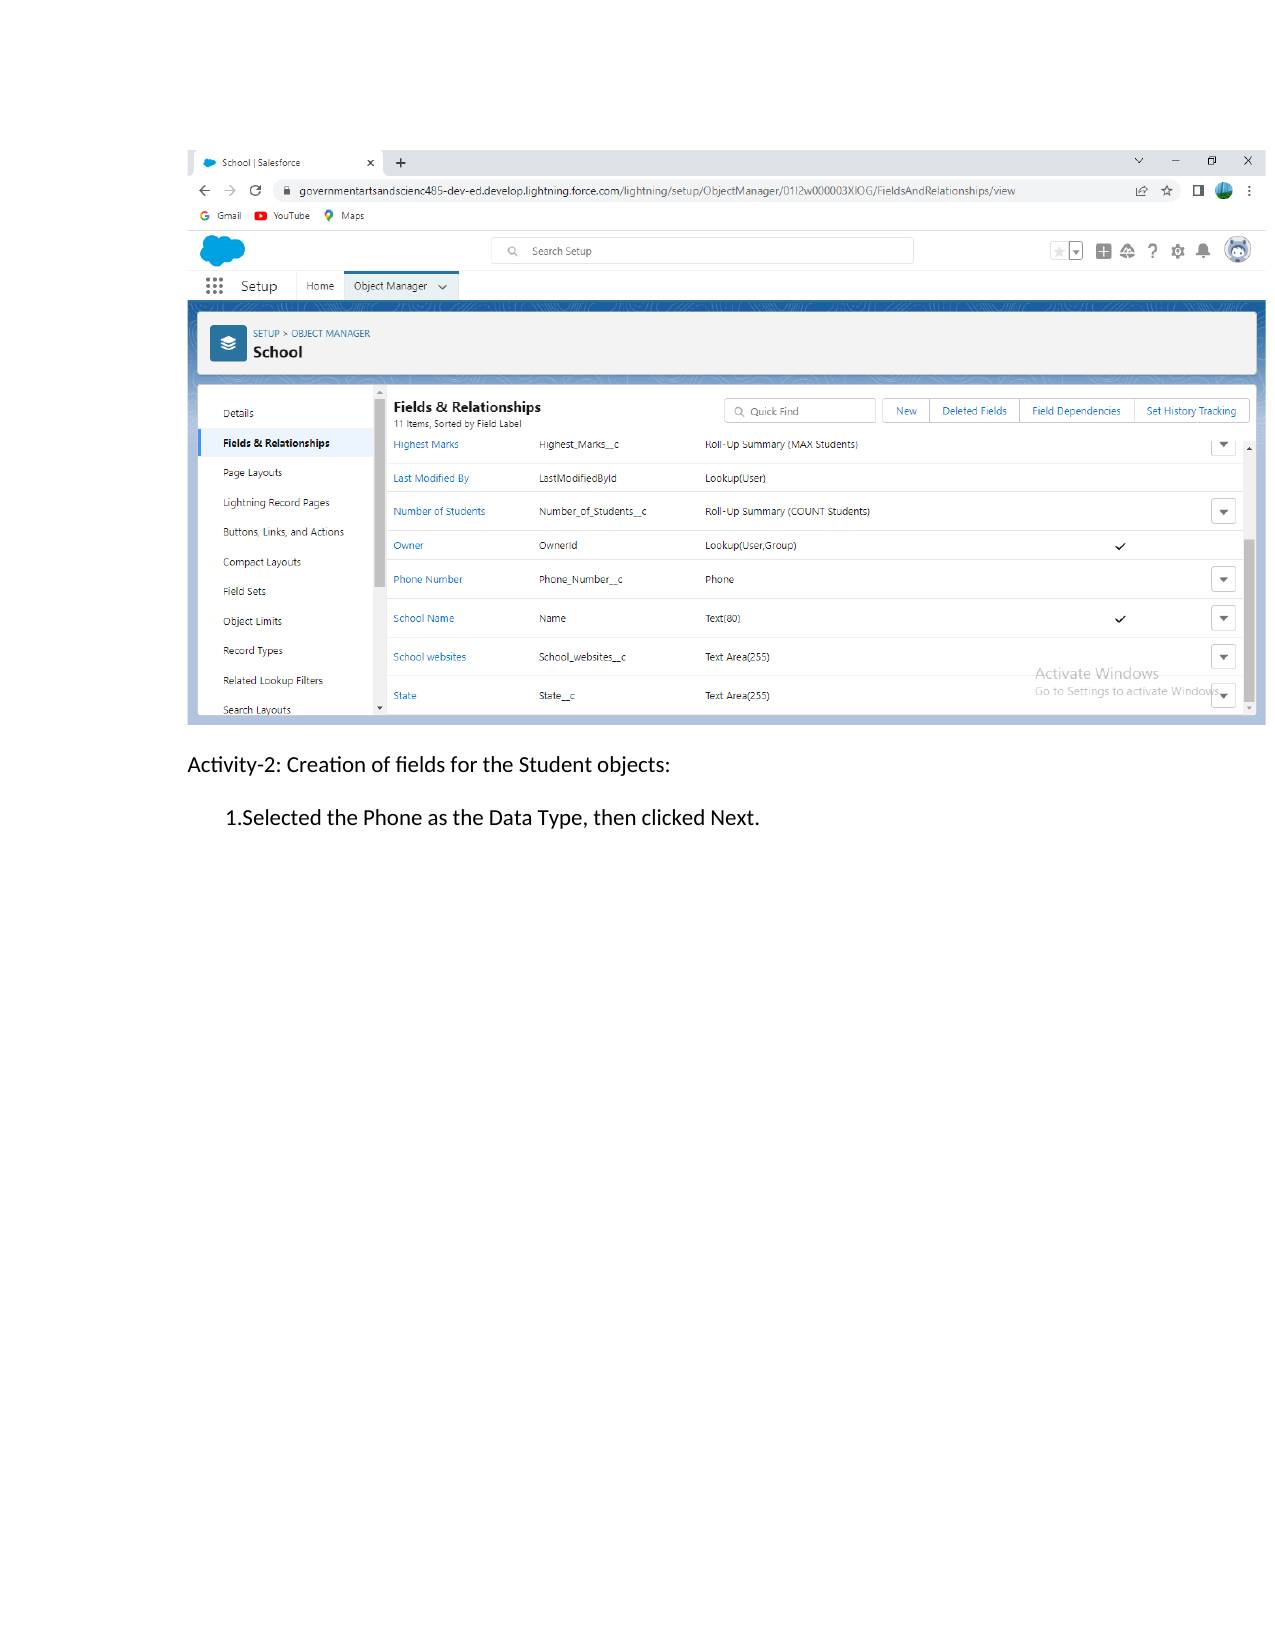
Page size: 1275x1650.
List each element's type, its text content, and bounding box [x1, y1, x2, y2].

picture [187, 150, 1266, 725]
text Activity-2: Creation of fields for the Student objects: [187, 750, 1228, 778]
list 1.Selected the Phone as the Data Type, then clicked Next. [225, 803, 1228, 831]
